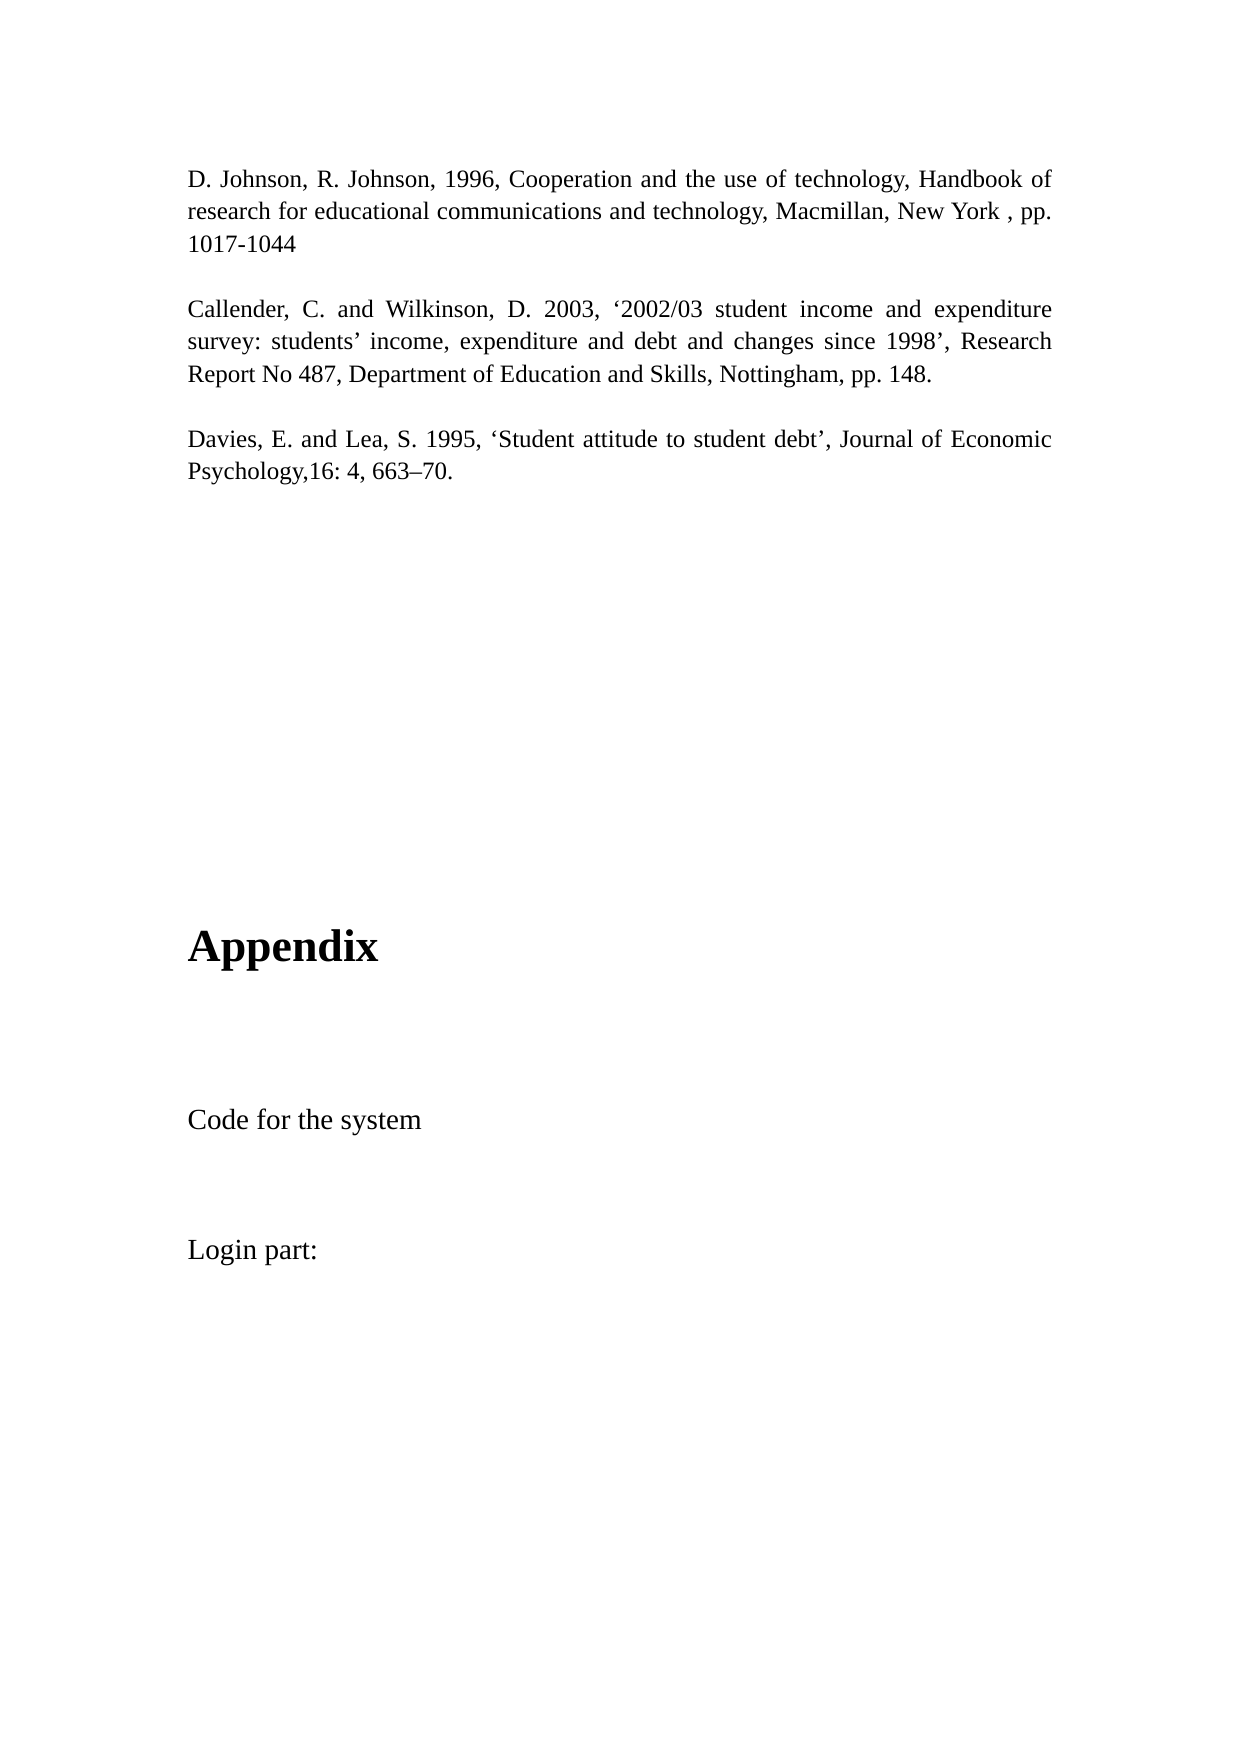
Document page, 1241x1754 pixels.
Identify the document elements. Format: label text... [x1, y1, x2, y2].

text Code for the system [187, 1086, 1053, 1151]
text Callender, C. and Wilkinson, D. 2003, ‘2002/03 student income and expenditure survey: students’ income, expenditure and debt and changes since 1998’, Research Report No 487, Department of Education and Skills, Nottingham, pp. 148. [187, 292, 1053, 389]
text D. Johnson, R. Johnson, 1996, Cooperation and the use of technology, Handbook of research for educational communications and technology, Macmillan, New York , pp. 1017-1044 [187, 162, 1053, 259]
text Davies, E. and Lea, S. 1995, ‘Student attitude to student debt’, Journal of Economic Psychology,16: 4, 663–70. [187, 422, 1053, 487]
text Login part: [187, 1216, 1053, 1281]
subtitle Appendix [187, 912, 1053, 977]
